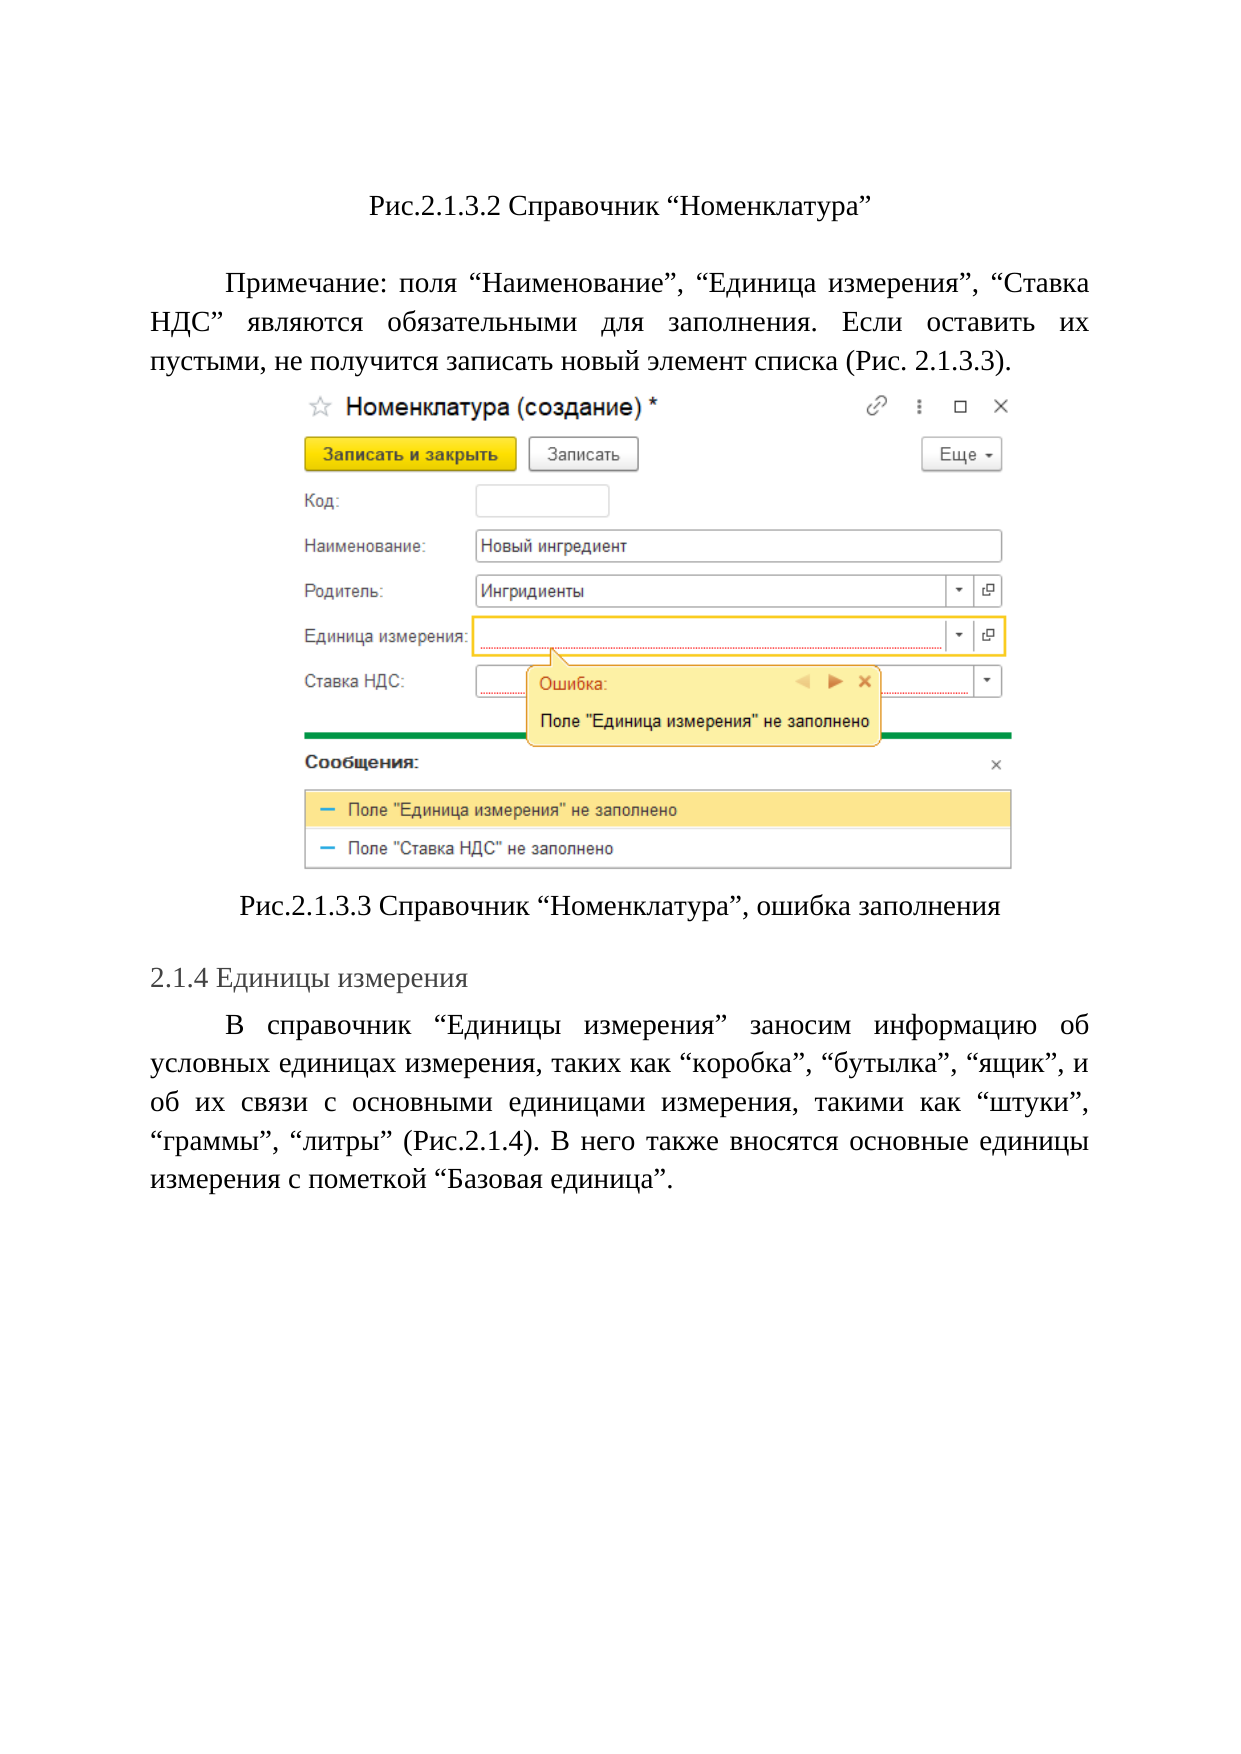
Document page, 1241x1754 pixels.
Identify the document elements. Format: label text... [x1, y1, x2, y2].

picture [290, 381, 1025, 885]
text Примечание: поля “Наименование”, “Единица измерения”, “Ставка НДС” являются обязательными для заполнения. Если оставить их пустыми, не получится записать новый элемент списка (Рис. 2.1.3.3). [150, 266, 1090, 376]
subtitle 2.1.4 Единицы измерения [150, 960, 1090, 994]
text Рис.2.1.3.3 Справочник “Номенклатура”, ошибка заполнения [150, 888, 1090, 922]
text В справочник “Единицы измерения” заносим информацию об условных единицах измерения, таких как “коробка”, “бутылка”, “ящик”, и об их связи с основными единицами измерения, такими как “штуки”, “граммы”, “литры” (Рис.2.1.4). В него также вносятся основные единицы измерения с пометкой “Базовая единица”. [150, 1007, 1090, 1195]
text Рис.2.1.3.2 Справочник “Номенклатура” [150, 188, 1090, 222]
